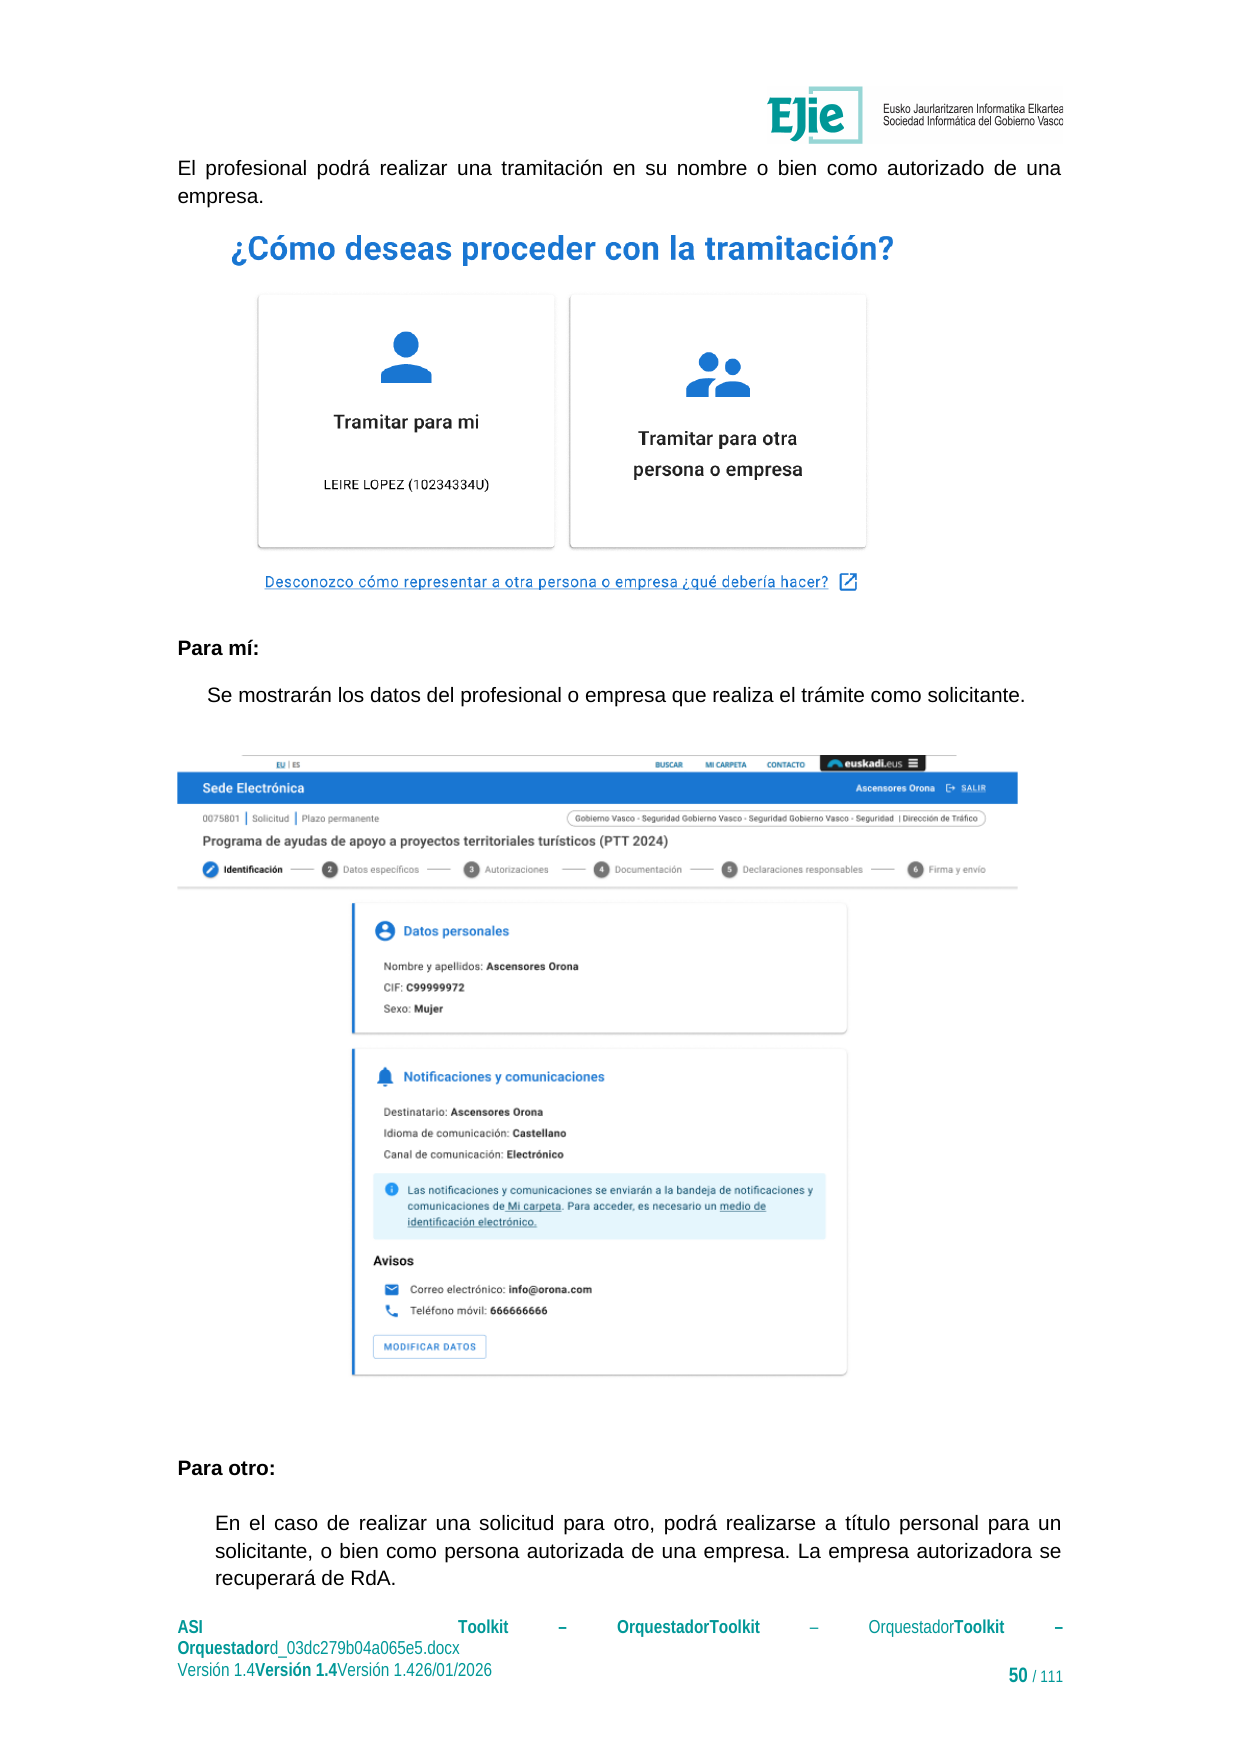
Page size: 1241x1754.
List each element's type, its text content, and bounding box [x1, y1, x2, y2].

text Para otro: [177, 1456, 1063, 1480]
list En el caso de realizar una solicitud para otro, podrá realizarse a título personal para un solicitante, o bien como persona autorizada de una empresa. La empresa autorizadora se recuperará de RdA. [215, 1511, 1063, 1590]
picture [177, 755, 1018, 1409]
text Para mí: [177, 635, 1063, 659]
text Se mostrarán los datos del profesional o empresa que realiza el trámite como solicitante. [207, 683, 1063, 707]
picture [177, 223, 983, 612]
text El profesional podrá realizar una tramitación en su nombre o bien como autorizado de una empresa. [177, 156, 1063, 208]
picture [767, 86, 1064, 144]
